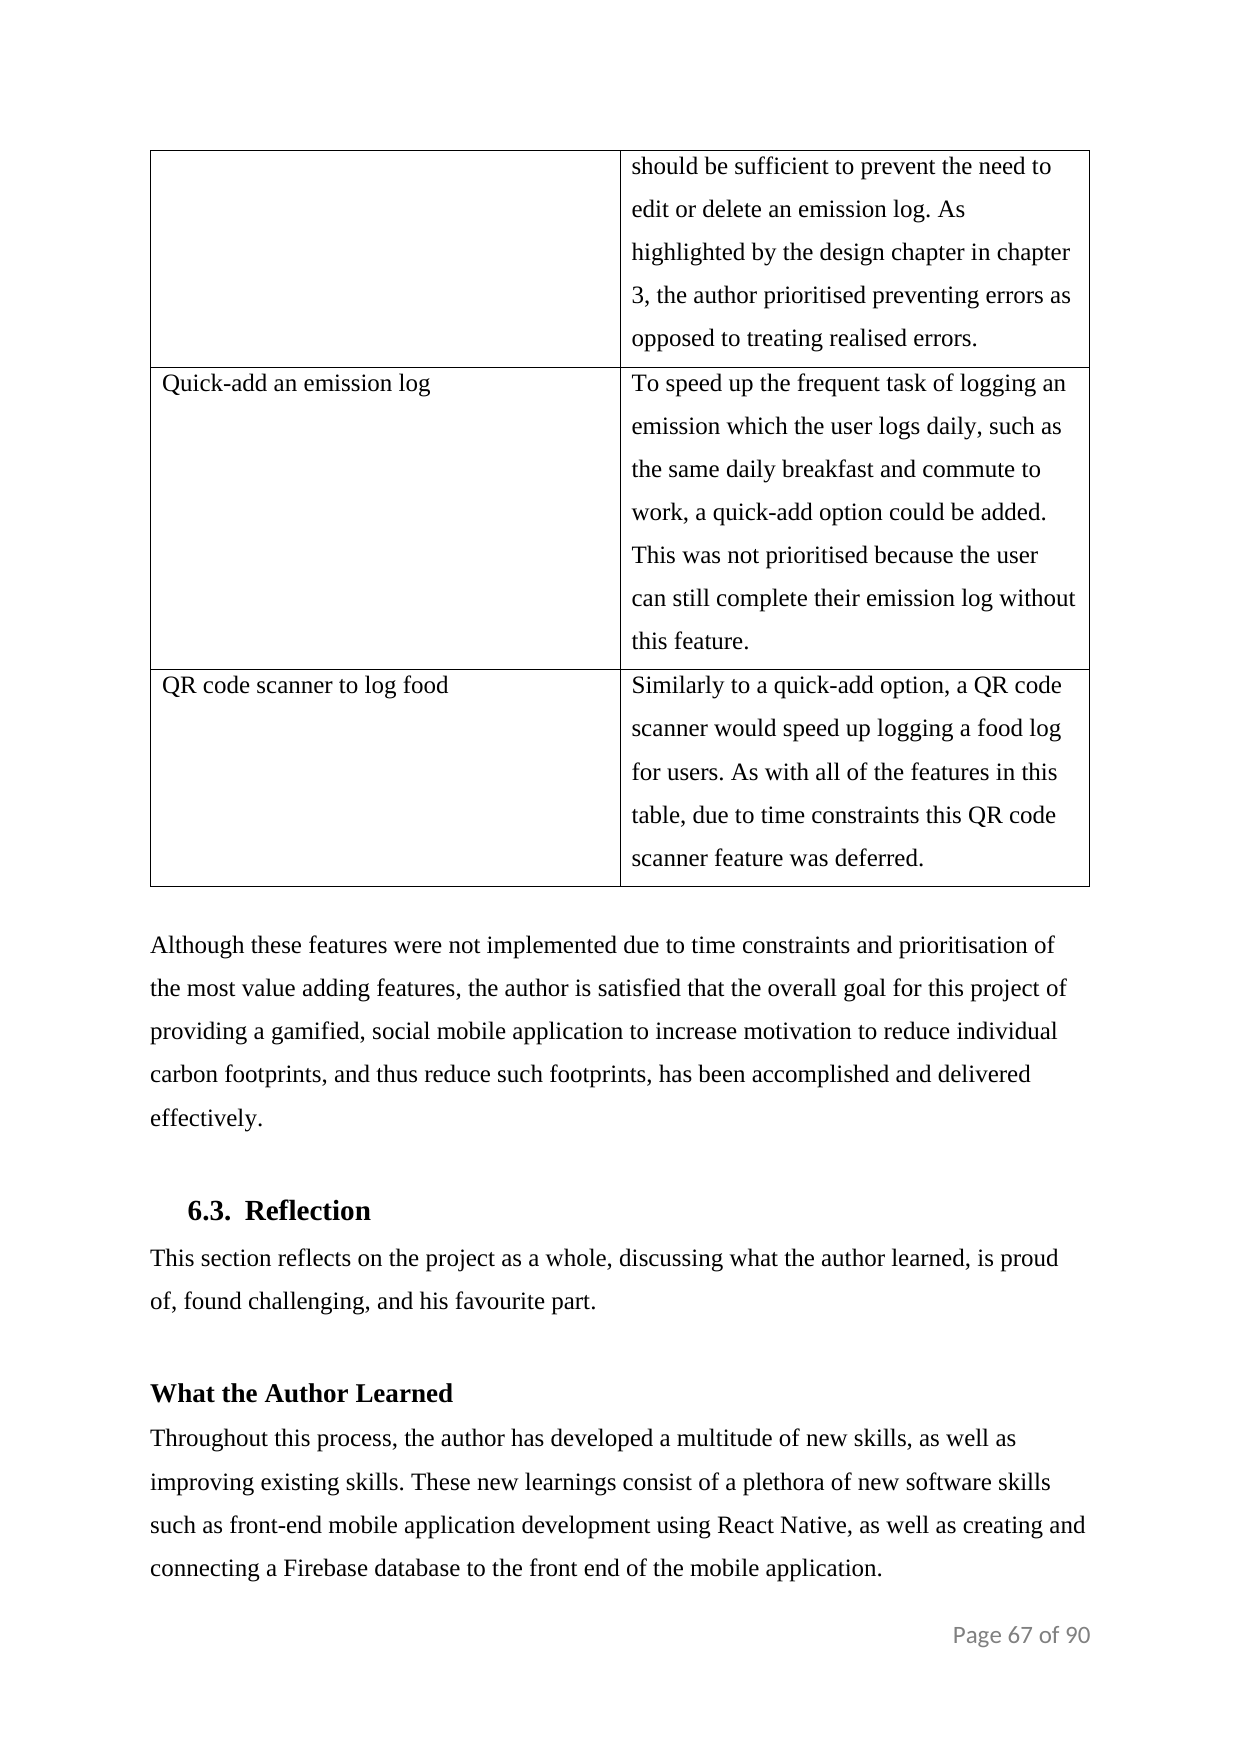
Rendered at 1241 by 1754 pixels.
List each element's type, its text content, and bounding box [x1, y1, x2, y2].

table_cell Quick-add an emission log [151, 368, 620, 669]
table_cell Similarly to a quick-add option, a QR code scanner would speed up logging a food log for users. As with all of the features in this table, due to time constraints this QR code scanner feature was deferred. [621, 670, 1089, 886]
text Although these features were not implemented due to time constraints and prioritisation of the most value adding features, the author is satisfied that the overall goal for this project of providing a gamified, social mobile application to increase motivation to reduce individual carbon footprints, and thus reduce such footprints, has been accomplished and delivered effectively. [150, 930, 1090, 1131]
table_cell QR code scanner to log food [151, 670, 620, 886]
subtitle What the Author Learned [150, 1377, 1090, 1408]
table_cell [151, 151, 620, 367]
text Throughout this process, the author has developed a multitude of new skills, as well as improving existing skills. These new learnings consist of a plethora of new software skills such as front-end mobile application development using React Native, as well as creating and connecting a Firebase database to the front end of the mobile application. [150, 1423, 1090, 1582]
text This section reflects on the project as a whole, discussing what the author learned, is proud of, found challenging, and his favourite part. [150, 1243, 1090, 1315]
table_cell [621, 151, 1089, 367]
table_cell To speed up the frequent task of logging an emission which the user logs daily, such as the same daily breakfast and commute to work, a quick-add option could be added. This was not prioritised because the user can still complete their emission log without this feature. [621, 368, 1089, 669]
subtitle Reflection [187, 1193, 1090, 1227]
